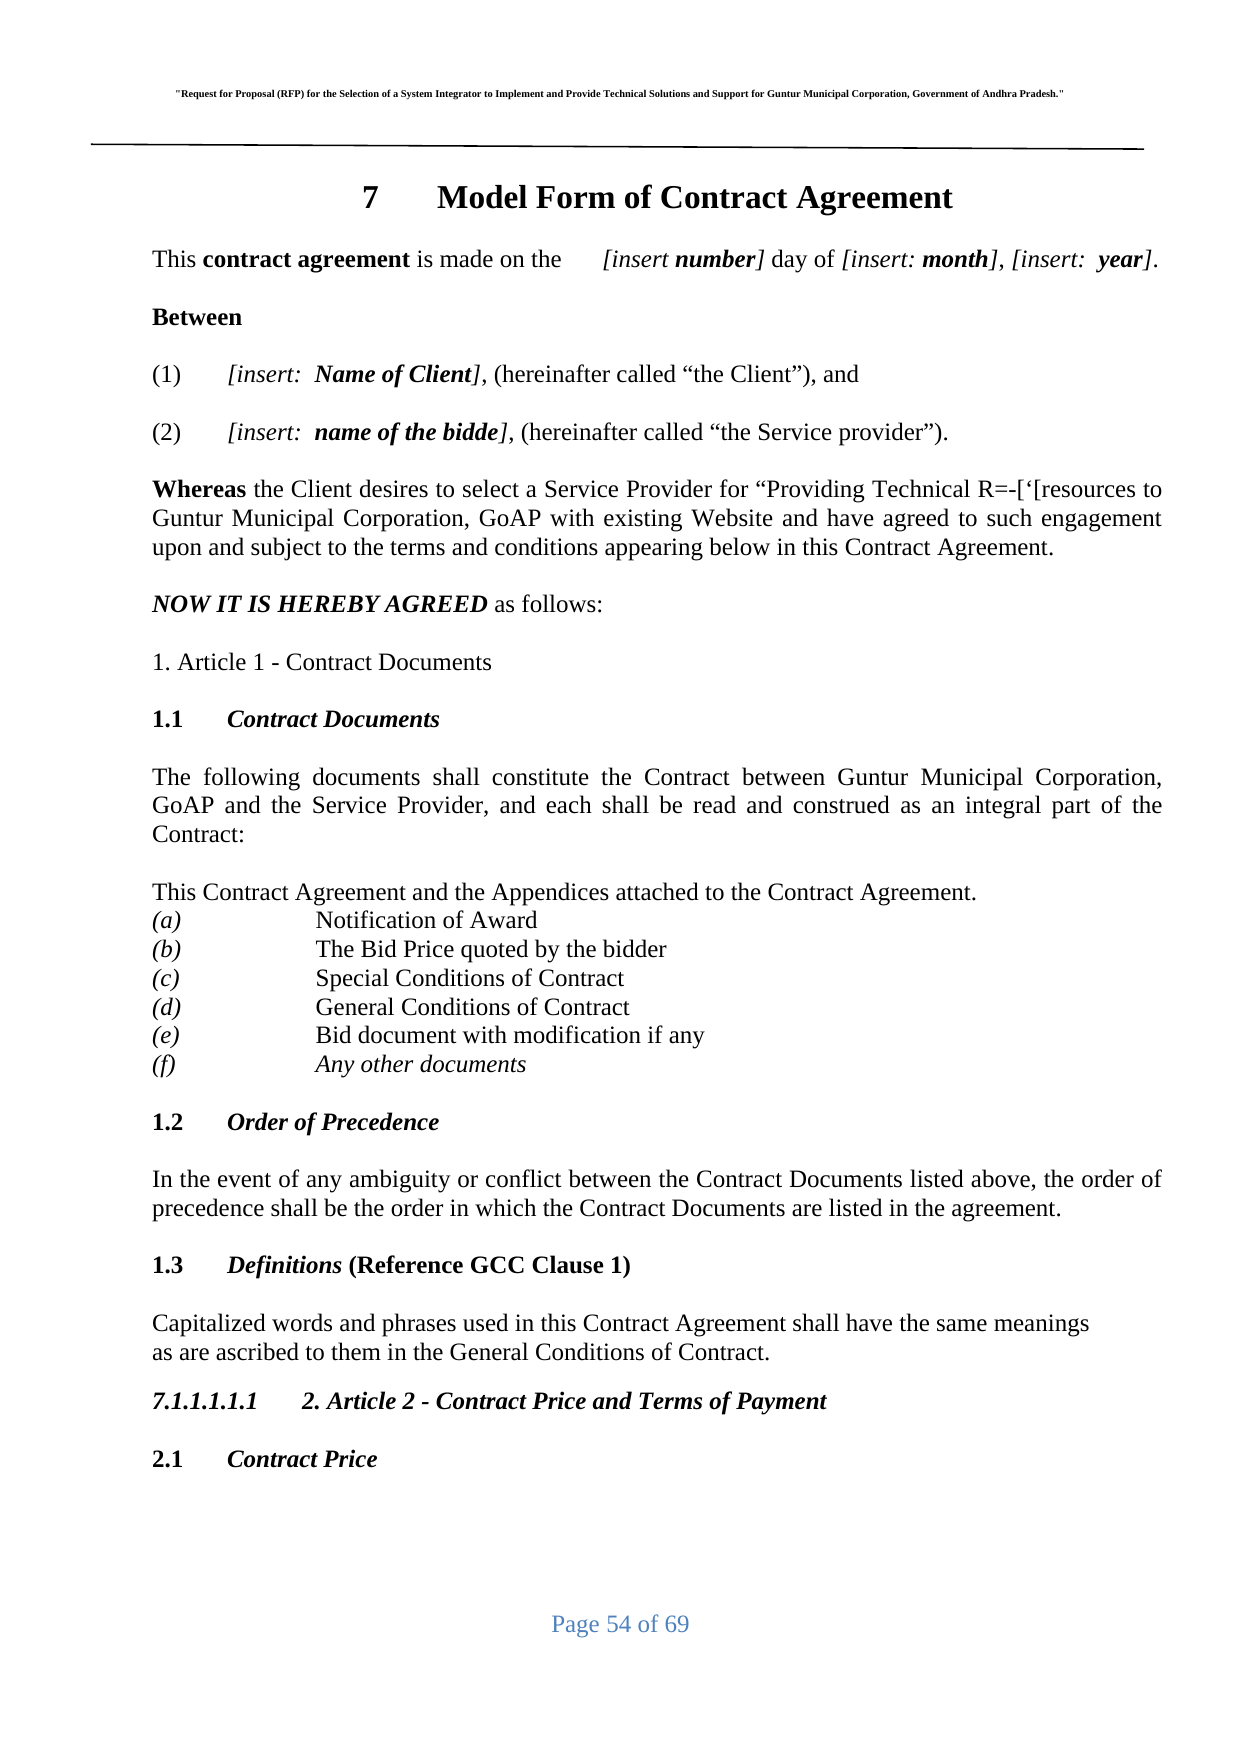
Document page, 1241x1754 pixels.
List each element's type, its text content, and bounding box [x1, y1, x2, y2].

text This Contract Agreement and the Appendices attached to the Contract Agreement. [152, 877, 1163, 906]
text (2) [insert: name of the bidde], (hereinafter called “the Service provider”). [152, 417, 1163, 446]
list Any other documents [152, 1049, 1163, 1078]
text 1.3 Definitions (Reference GCC Clause 1) [77, 1251, 1163, 1279]
list The Bid Price quoted by the bidder [152, 934, 1163, 963]
text Between [77, 302, 1163, 331]
list Contract Documents [152, 704, 1163, 733]
text Whereas the Client desires to select a Service Provider for “Providing Technical R=-[‘[resources to Guntur Municipal Corporation, GoAP with existing Website and have agreed to such engagement upon and subject to the terms and conditions appearing below in this Contract Agreement. [152, 474, 1163, 561]
subtitle Model Form of Contract Agreement [152, 177, 1163, 216]
text This contract agreement is made on the [insert number] day of [insert: month], [insert: year]. [77, 244, 1163, 273]
text as are ascribed to them in the General Conditions of Contract. [77, 1337, 1163, 1366]
text In the event of any ambiguity or conflict between the Contract Documents listed above, the order of precedence shall be the order in which the Contract Documents are listed in the agreement. [152, 1164, 1163, 1222]
text Capitalized words and phrases used in this Contract Agreement shall have the same meanings [77, 1308, 1163, 1337]
text 2.1 Contract Price [152, 1444, 1163, 1473]
text 1.2 Order of Precedence [77, 1107, 1163, 1136]
list Bid document with modification if any [152, 1021, 1163, 1049]
list Notification of Award [152, 906, 1163, 934]
text (1) [insert: Name of Client], (hereinafter called “the Client”), and [152, 359, 1163, 388]
text 1. Article 1 - Contract Documents [77, 647, 1163, 676]
subtitle 2. Article 2 - Contract Price and Terms of Payment [152, 1386, 1163, 1415]
list General Conditions of Contract [152, 992, 1163, 1021]
text NOW IT IS HEREBY AGREED as follows: [77, 589, 1163, 618]
list Special Conditions of Contract [152, 963, 1163, 992]
text The following documents shall constitute the Contract between Guntur Municipal Corporation, GoAP and the Service Provider, and each shall be read and construed as an integral part of the Contract: [152, 762, 1163, 848]
